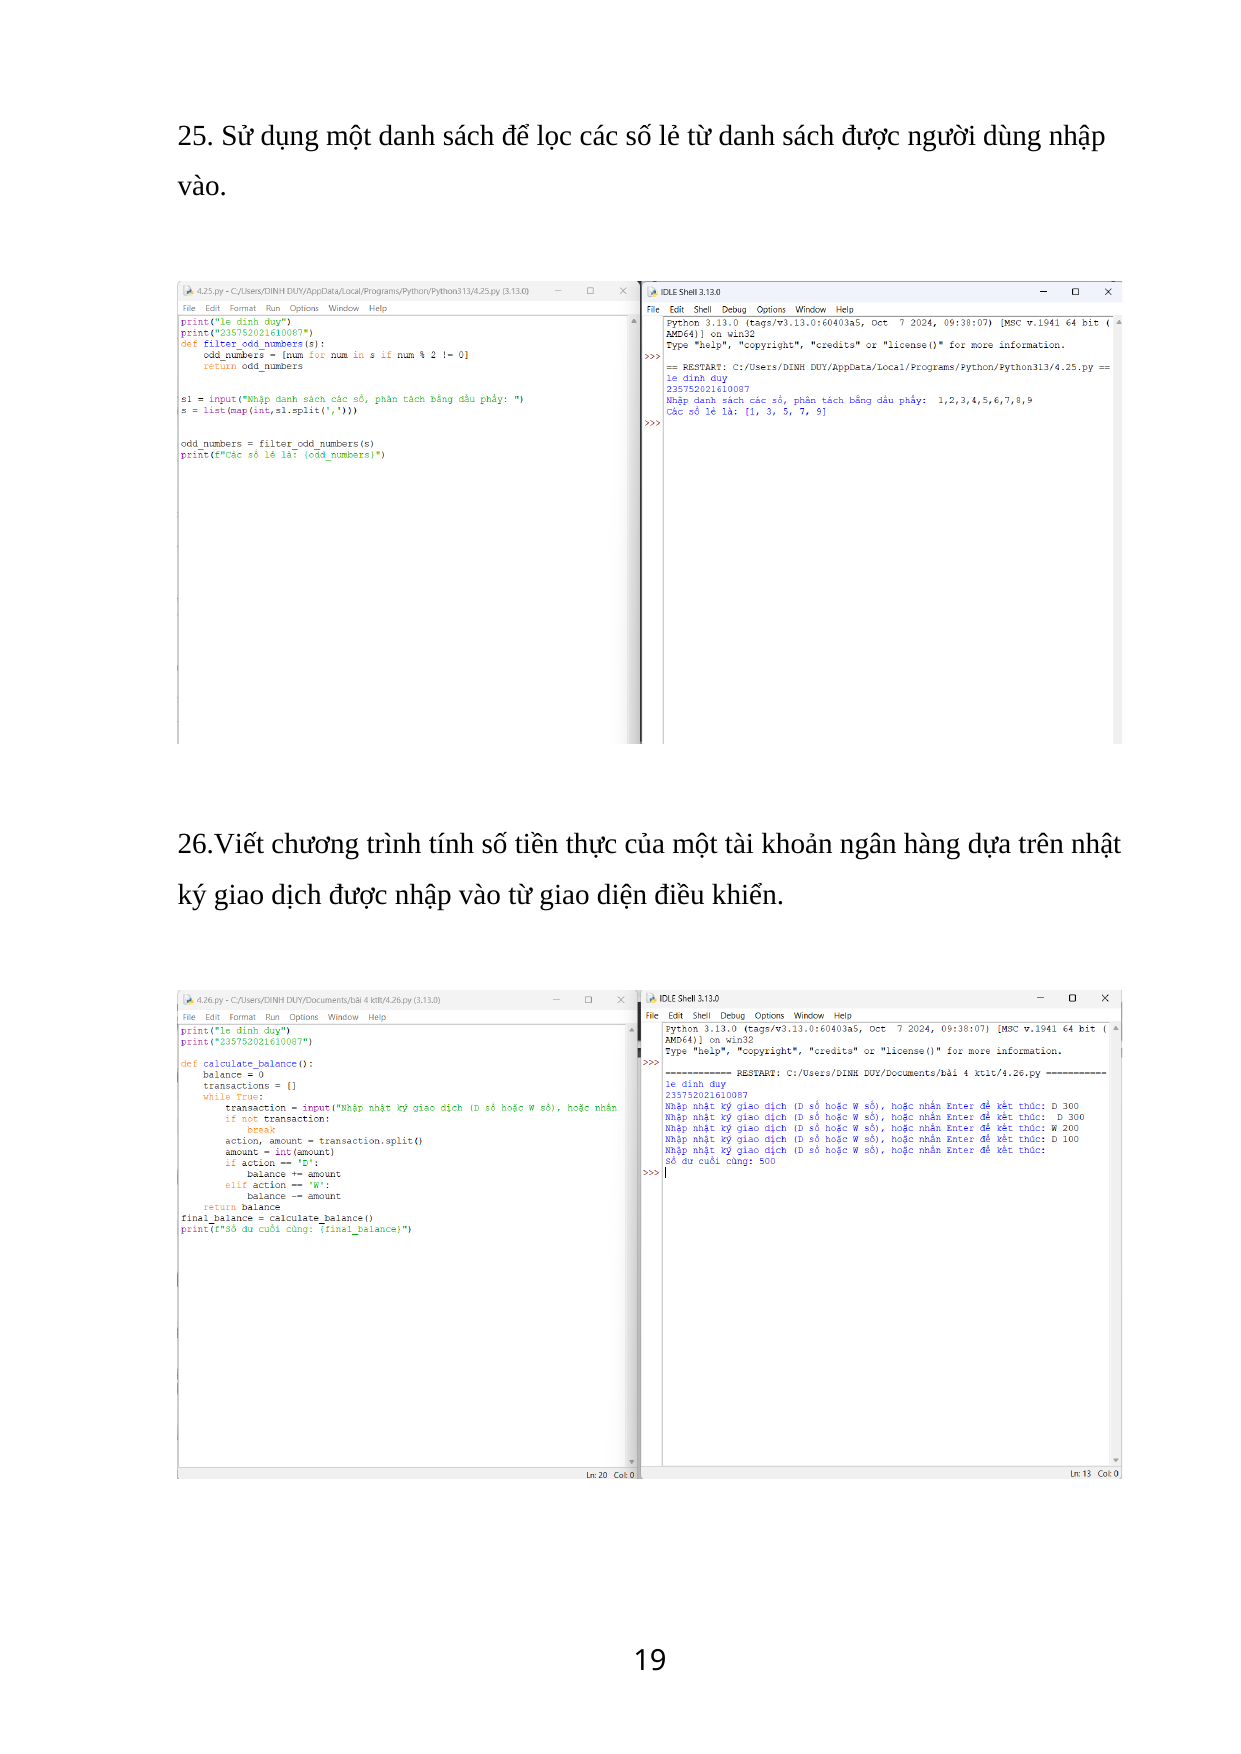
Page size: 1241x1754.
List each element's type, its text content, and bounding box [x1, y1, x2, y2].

text 26.Viết chương trình tính số tiền thực của một tài khoản ngân hàng dựa trên nhật ký giao dịch được nhập vào từ giao diện điều khiển. [177, 827, 1122, 911]
picture [177, 990, 1123, 1479]
picture [177, 281, 1123, 744]
text 25. Sử dụng một danh sách để lọc các số lẻ từ danh sách được người dùng nhập vào. [177, 118, 1122, 202]
